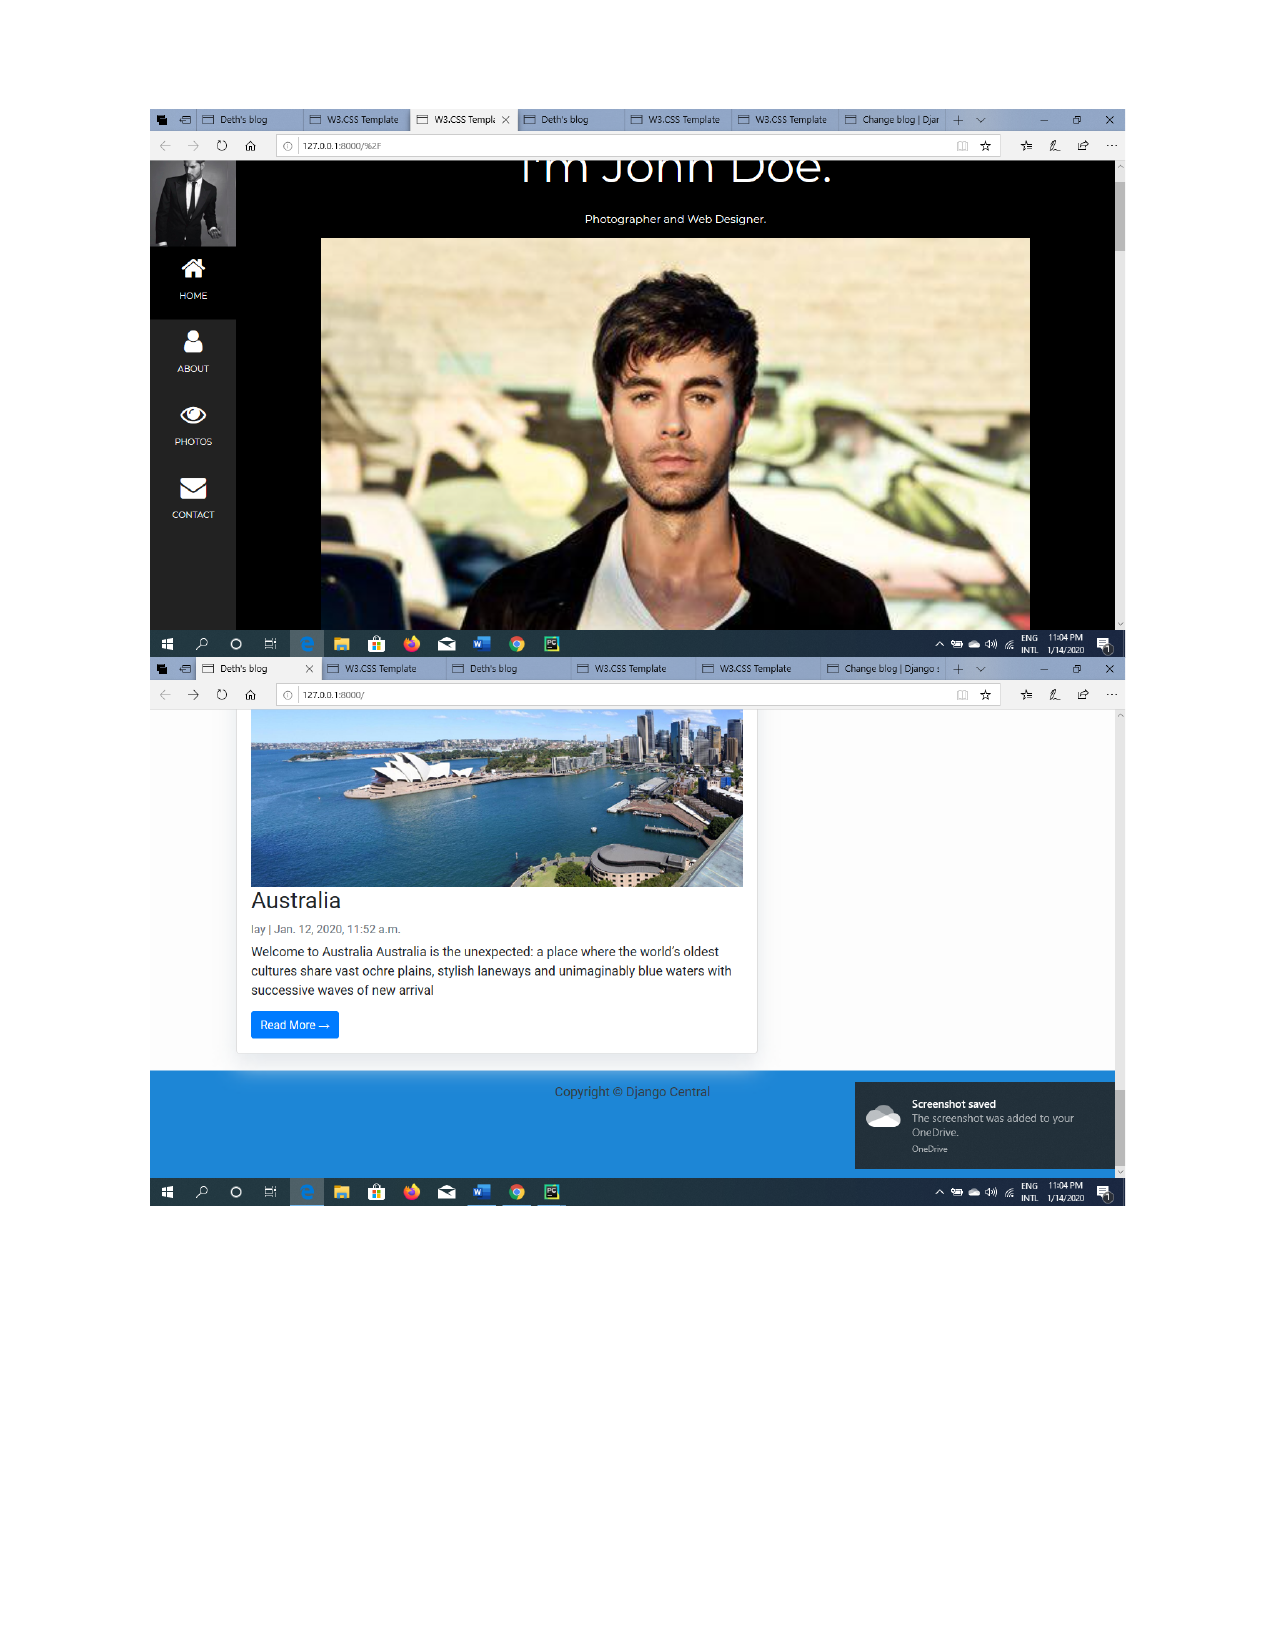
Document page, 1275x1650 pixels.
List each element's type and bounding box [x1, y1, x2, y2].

picture [150, 109, 1125, 1206]
